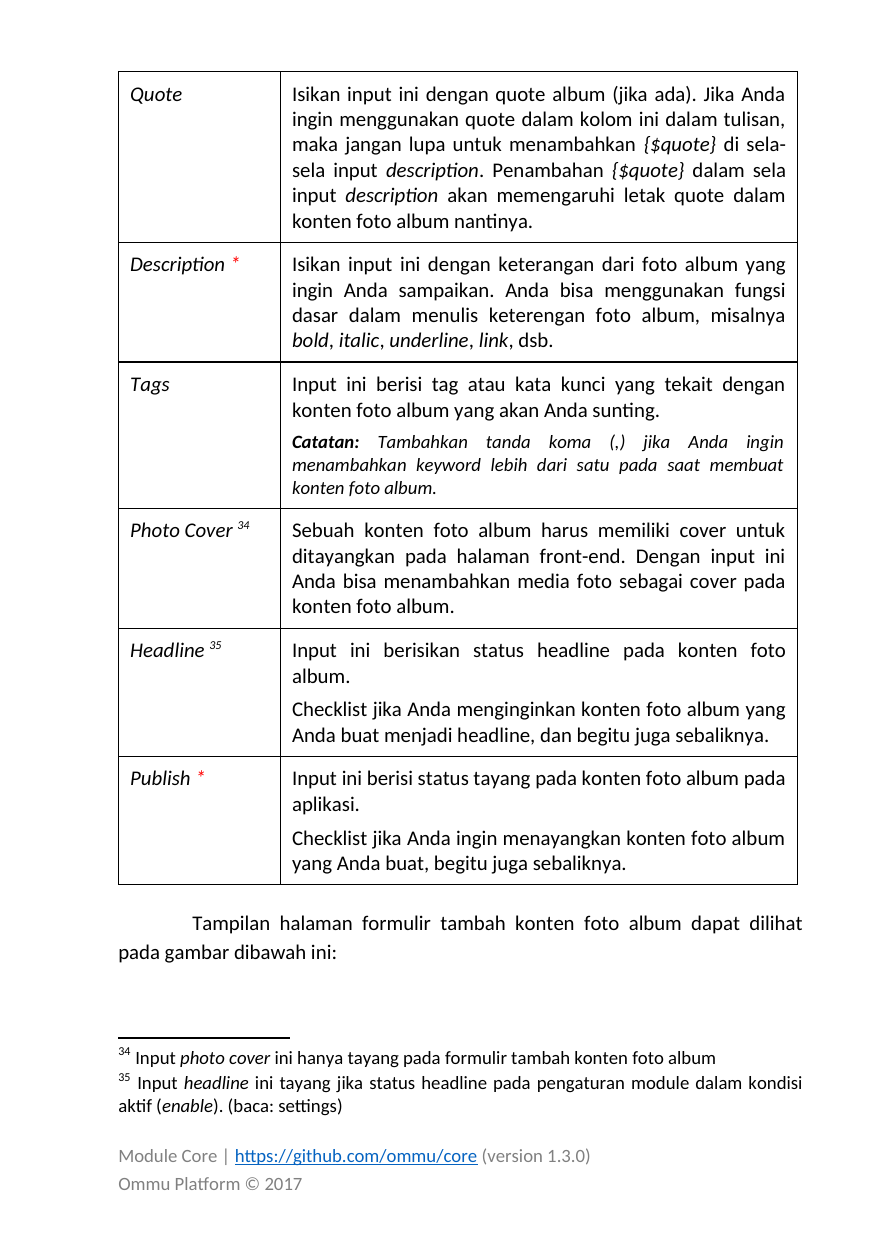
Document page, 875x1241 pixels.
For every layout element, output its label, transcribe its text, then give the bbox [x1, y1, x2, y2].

table_cell Input ini berisikan status headline pada konten foto album. Checklist jika Anda menginginkan konten foto album yang Anda buat menjadi headline, dan begitu juga sebaliknya. [281, 629, 797, 756]
table_cell Quote [119, 72, 280, 242]
table_cell Headline [119, 629, 280, 756]
table_cell Tags [119, 363, 280, 508]
table_cell Isikan input ini dengan keterangan dari foto album yang ingin Anda sampaikan. Anda bisa menggunakan fungsi dasar dalam menulis keterengan foto album, misalnya bold, italic, underline, link, dsb. [281, 243, 797, 361]
table_cell Input ini berisi status tayang pada konten foto album pada aplikasi. Checklist jika Anda ingin menayangkan konten foto album yang Anda buat, begitu juga sebaliknya. [281, 757, 797, 884]
table_cell Publish * [119, 757, 280, 884]
table_cell Photo Cover [119, 509, 280, 627]
table_cell Input ini berisi tag atau kata kunci yang tekait dengan konten foto album yang akan Anda sunting. Catatan: Tambahkan tanda koma (,) jika Anda ingin menambahkan keyword lebih dari satu pada saat membuat konten foto album. [281, 363, 797, 508]
table_cell Sebuah konten foto album harus memiliki cover untuk ditayangkan pada halaman front-end. Dengan input ini Anda bisa menambahkan media foto sebagai cover pada konten foto album. [281, 509, 797, 627]
table_cell Isikan input ini dengan quote album (jika ada). Jika Anda ingin menggunakan quote dalam kolom ini dalam tulisan, maka jangan lupa untuk menambahkan {$quote} di sela-sela input description. Penambahan {$quote} dalam sela input description akan memengaruhi letak quote dalam konten foto album nantinya. [281, 72, 797, 242]
text Tampilan halaman formulir tambah konten foto album dapat dilihat pada gambar dibawah ini: [118, 910, 803, 964]
table_cell Description * [119, 243, 280, 361]
